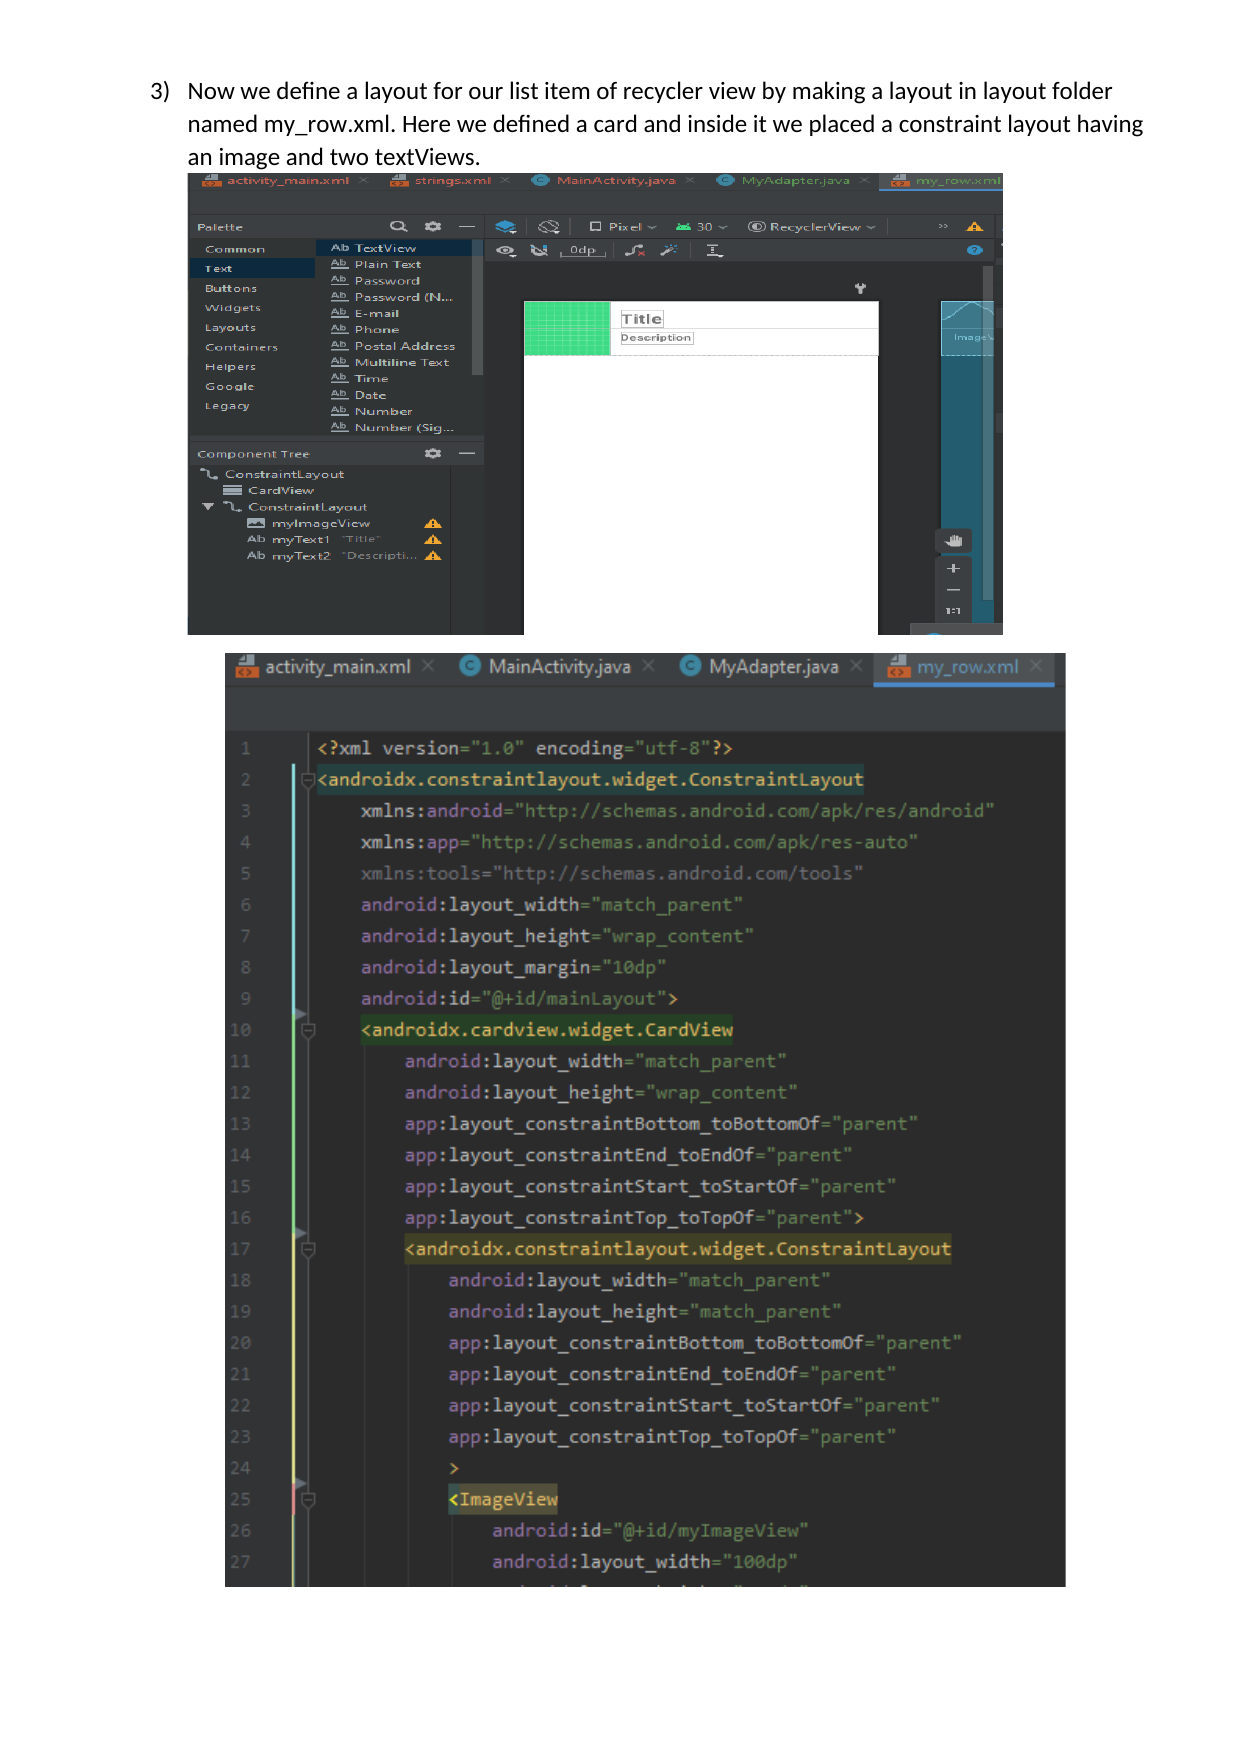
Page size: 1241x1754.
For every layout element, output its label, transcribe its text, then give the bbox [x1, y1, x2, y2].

picture [187, 173, 1003, 635]
picture [225, 653, 1066, 1587]
list Now we define a layout for our list item of recycler view by making a layout in layout folder named my_row.xml. Here we defined a card and inside it we placed a constraint layout having an image and two textViews. [150, 75, 1165, 171]
